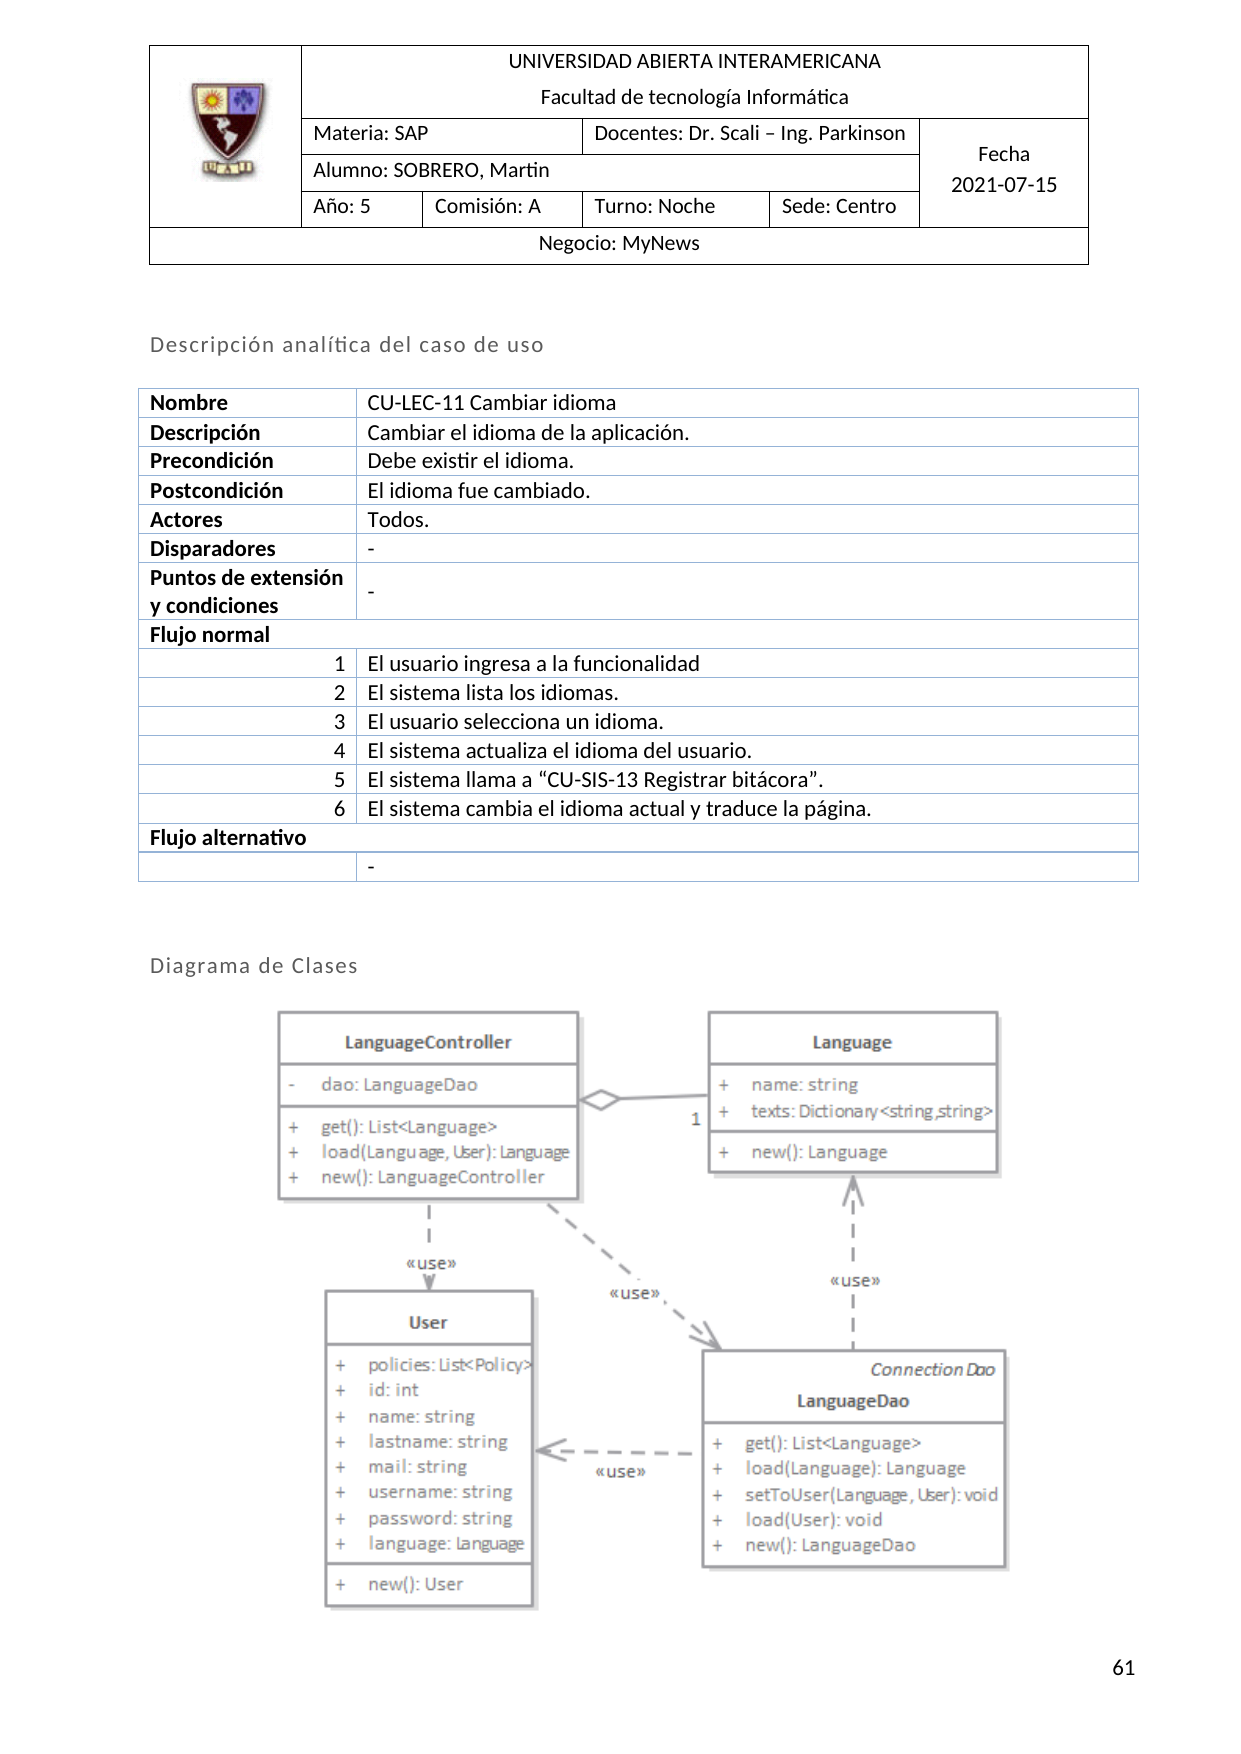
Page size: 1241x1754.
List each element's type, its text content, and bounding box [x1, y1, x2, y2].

table_cell 6 [139, 794, 356, 822]
table_cell 4 [139, 736, 356, 764]
table_cell Postcondición [139, 476, 356, 504]
table_cell Precondición [139, 447, 356, 475]
table_cell El sistema cambia el idioma actual y traduce la página. [357, 794, 1138, 822]
table_cell Flujo alternativo [139, 824, 1138, 851]
table_cell Todos. [357, 505, 1138, 533]
subtitle Descripción analítica del caso de uso [150, 330, 1135, 358]
table_cell Debe existir el idioma. [357, 447, 1138, 475]
table_cell - [357, 563, 1138, 619]
table_cell 3 [139, 707, 356, 735]
table_cell - [357, 853, 1138, 881]
table_cell El usuario ingresa a la funcionalidad [357, 649, 1138, 677]
table_cell Disparadores [139, 534, 356, 562]
table_cell El idioma fue cambiado. [357, 476, 1138, 504]
table_header Nombre [139, 389, 356, 417]
table_cell 1 [139, 649, 356, 677]
table_cell Descripción [139, 418, 356, 446]
table_cell 2 [139, 678, 356, 706]
table_cell El sistema actualiza el idioma del usuario. [357, 736, 1138, 764]
picture [177, 74, 278, 187]
table_header CU-LEC-11 Cambiar idioma [357, 389, 1138, 417]
subtitle Diagrama de Clases [150, 951, 1135, 979]
table_cell El sistema lista los idiomas. [357, 678, 1138, 706]
table_cell [139, 853, 356, 881]
table_cell - [357, 534, 1138, 562]
table_cell El usuario selecciona un idioma. [357, 707, 1138, 735]
table_cell Flujo normal [139, 620, 1138, 648]
table_cell Actores [139, 505, 356, 533]
table_cell Cambiar el idioma de la aplicación. [357, 418, 1138, 446]
table_cell 5 [139, 765, 356, 793]
picture [273, 1008, 1013, 1614]
table_cell Puntos de extensión y condiciones [139, 563, 356, 619]
table_cell El sistema llama a “CU-SIS-13 Registrar bitácora”. [357, 765, 1138, 793]
